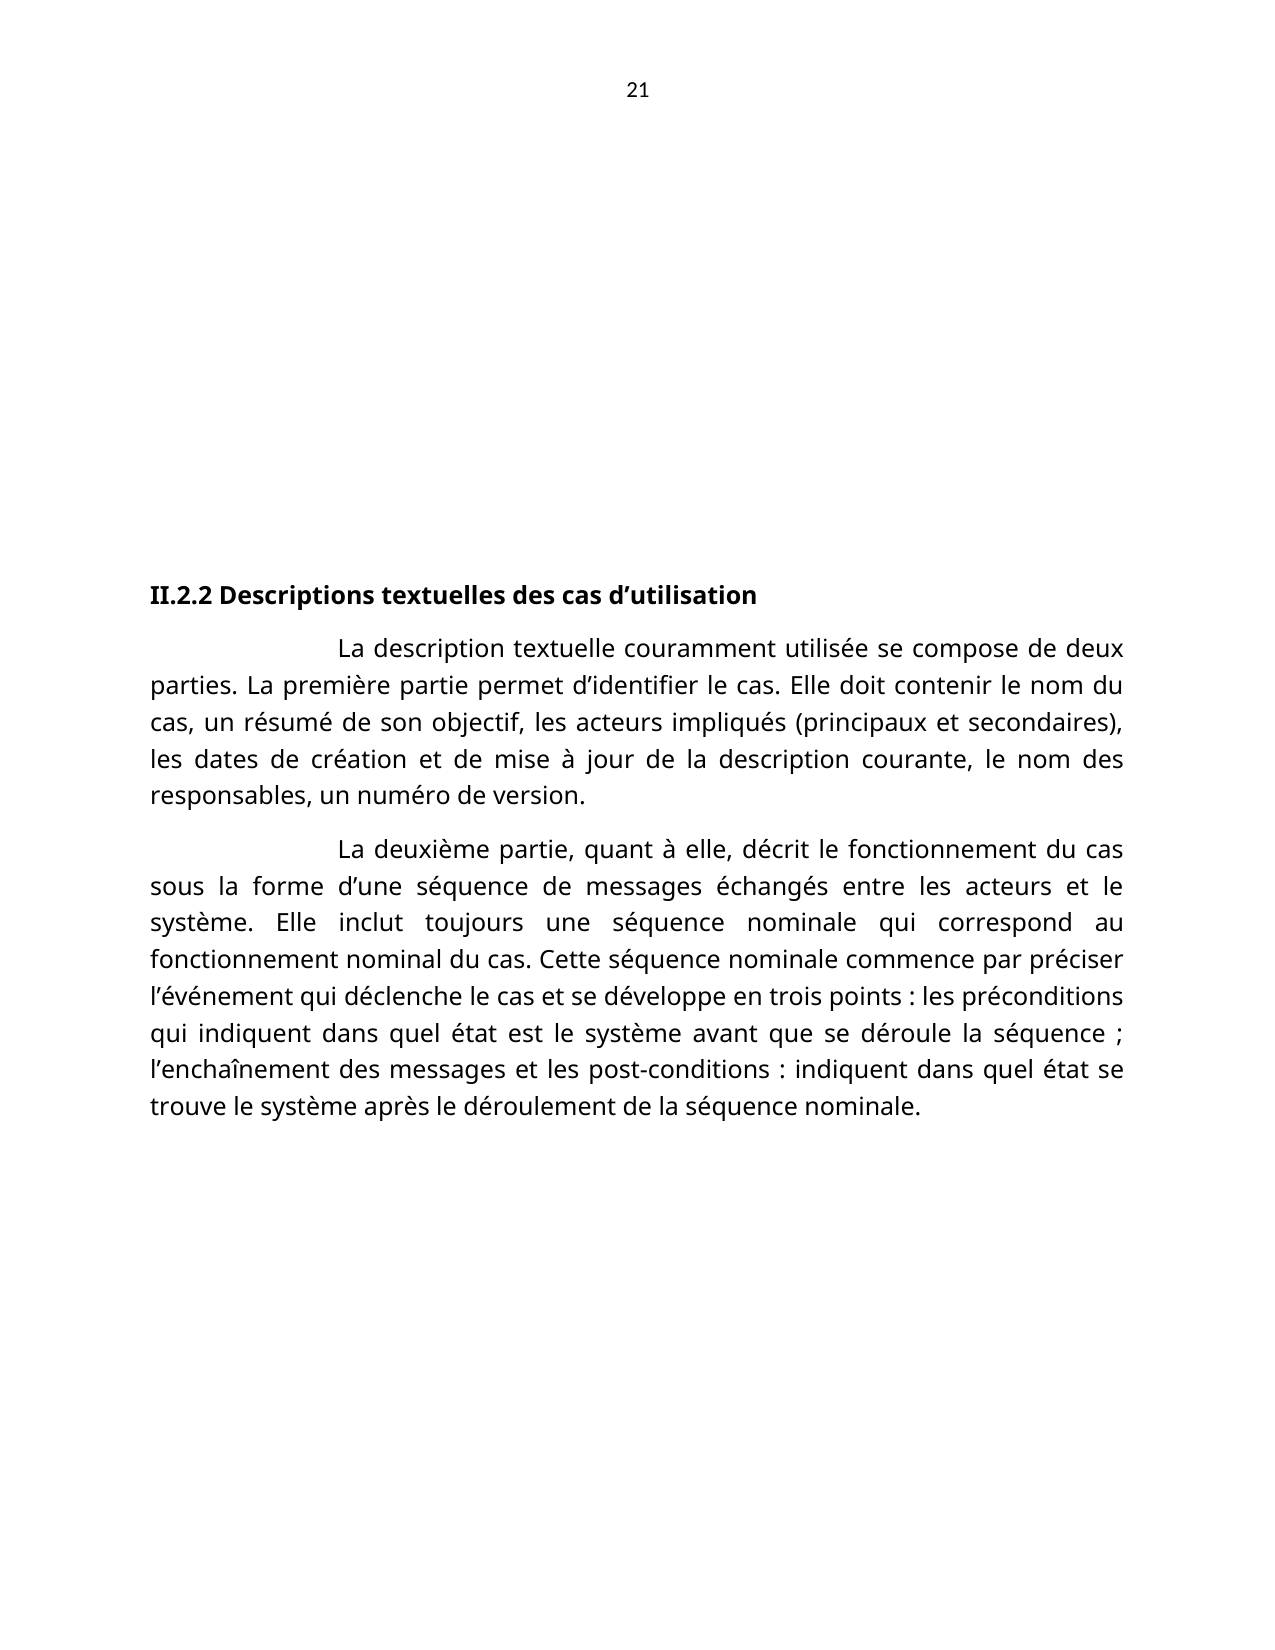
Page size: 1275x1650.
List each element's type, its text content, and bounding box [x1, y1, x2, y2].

text II.2.2 Descriptions textuelles des cas d’utilisation [150, 577, 1125, 612]
text La deuxième partie, quant à elle, décrit le fonctionnement du cas sous la forme d’une séquence de messages échangés entre les acteurs et le système. Elle inclut toujours une séquence nominale qui correspond au fonctionnement nominal du cas. Cette séquence nominale commence par préciser l’événement qui déclenche le cas et se développe en trois points : les préconditions qui indiquent dans quel état est le système avant que se déroule la séquence ; l’enchaînement des messages et les post-conditions : indiquent dans quel état se trouve le système après le déroulement de la séquence nominale. [150, 831, 1125, 1123]
text La description textuelle couramment utilisée se compose de deux parties. La première partie permet d’identifier le cas. Elle doit contenir le nom du cas, un résumé de son objectif, les acteurs impliqués (principaux et secondaires), les dates de création et de mise à jour de la description courante, le nom des responsables, un numéro de version. [150, 631, 1125, 812]
